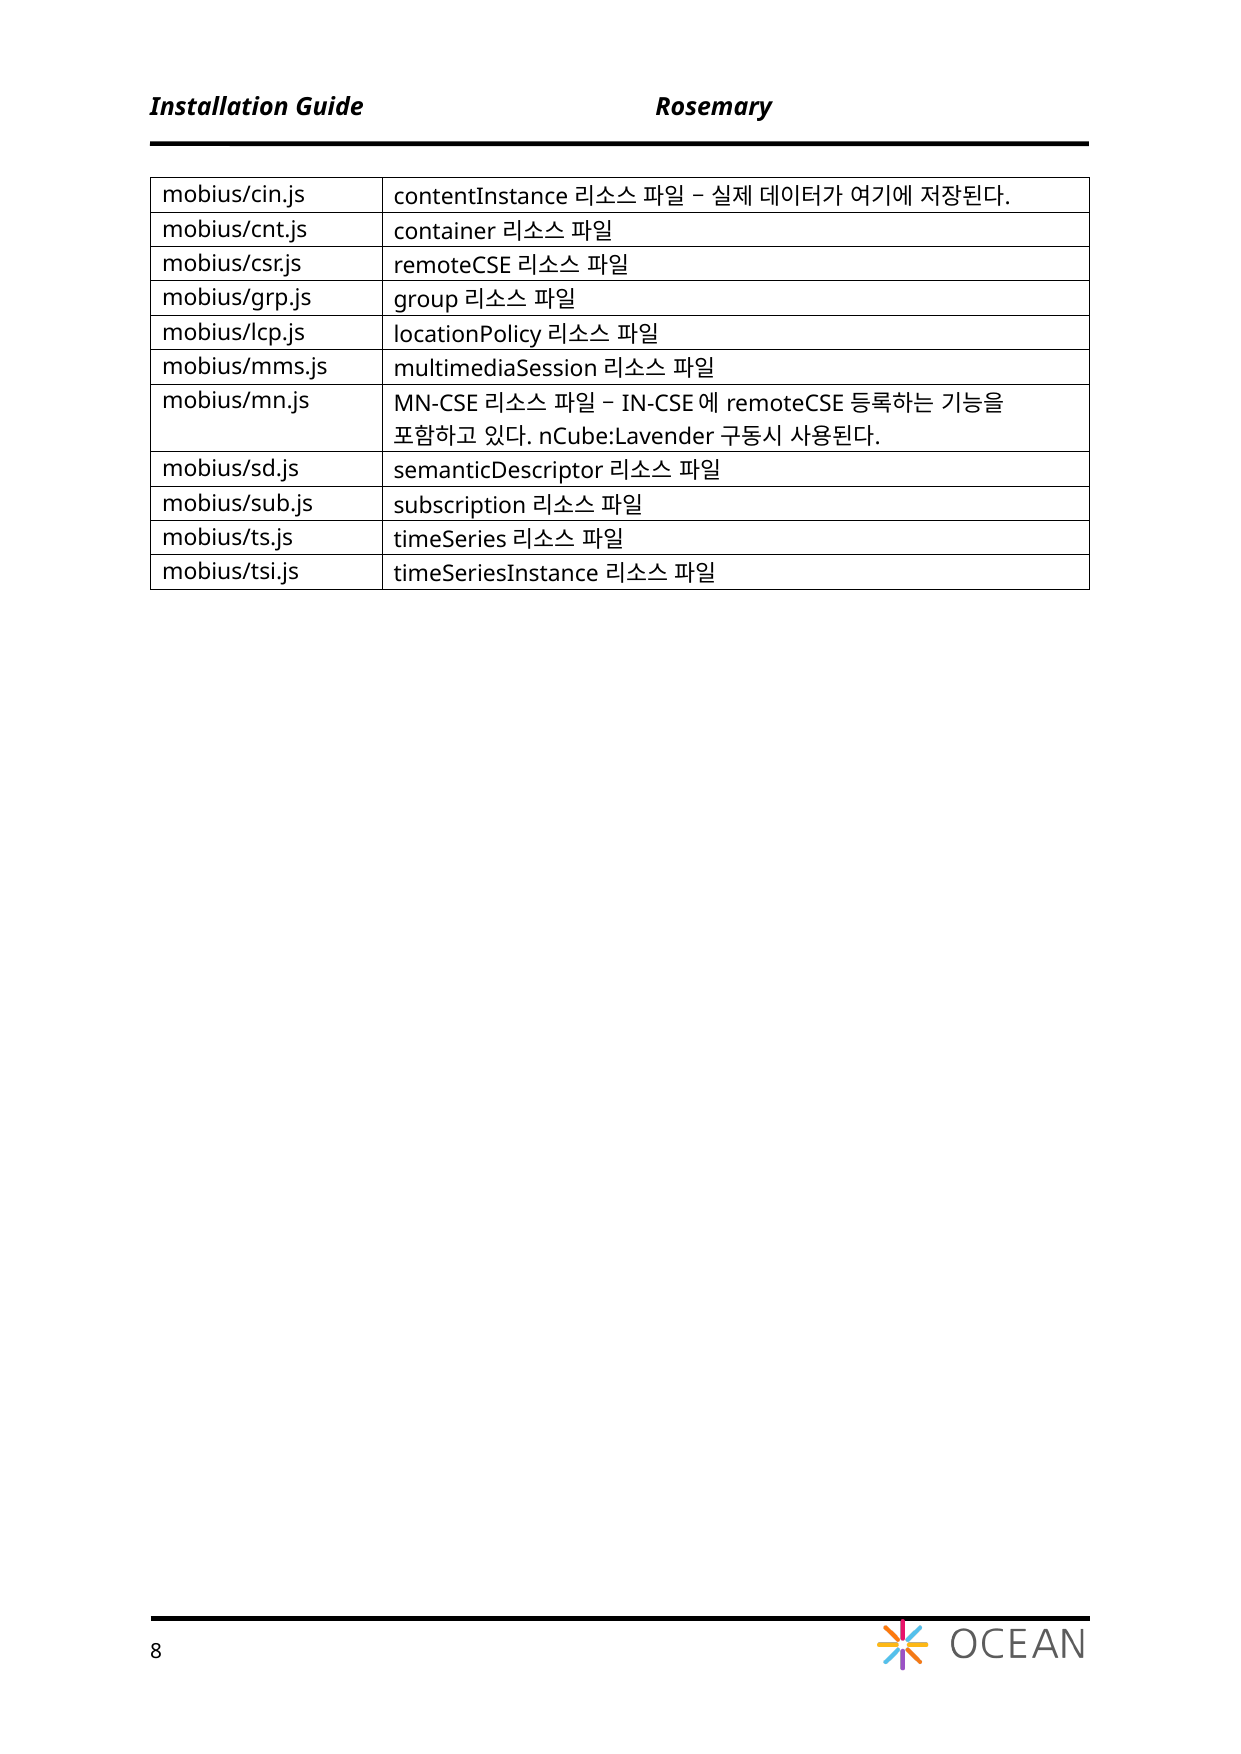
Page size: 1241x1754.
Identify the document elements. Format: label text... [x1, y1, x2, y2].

table_cell mobius/mn.js [151, 385, 382, 451]
table_cell mobius/sd.js [151, 452, 382, 486]
picture [873, 1612, 1092, 1678]
table_cell mobius/cin.js [151, 178, 382, 212]
table_cell timeSeries 리소스 파일 [383, 521, 1089, 554]
table_cell timeSeriesInstance 리소스 파일 [383, 555, 1089, 589]
table_cell semanticDescriptor 리소스 파일 [383, 452, 1089, 486]
table_cell locationPolicy 리소스 파일 [383, 316, 1089, 349]
table_cell group 리소스 파일 [383, 281, 1089, 315]
table_cell mobius/csr.js [151, 247, 382, 280]
table_cell remoteCSE 리소스 파일 [383, 247, 1089, 280]
table_cell mobius/grp.js [151, 281, 382, 315]
table_cell mobius/tsi.js [151, 555, 382, 589]
table_cell mobius/mms.js [151, 350, 382, 383]
table_cell multimediaSession 리소스 파일 [383, 350, 1089, 383]
table_cell mobius/sub.js [151, 487, 382, 520]
table_cell mobius/lcp.js [151, 316, 382, 349]
table_cell contentInstance 리소스 파일 – 실제 데이터가 여기에 저장된다. [383, 178, 1089, 212]
table_cell mobius/ts.js [151, 521, 382, 554]
table_cell container 리소스 파일 [383, 213, 1089, 246]
table_cell mobius/cnt.js [151, 213, 382, 246]
table_cell MN-CSE 리소스 파일 – IN-CSE에 remoteCSE 등록하는 기능을 포함하고 있다. nCube:Lavender 구동시 사용된다. [383, 385, 1089, 451]
table_cell subscription 리소스 파일 [383, 487, 1089, 520]
